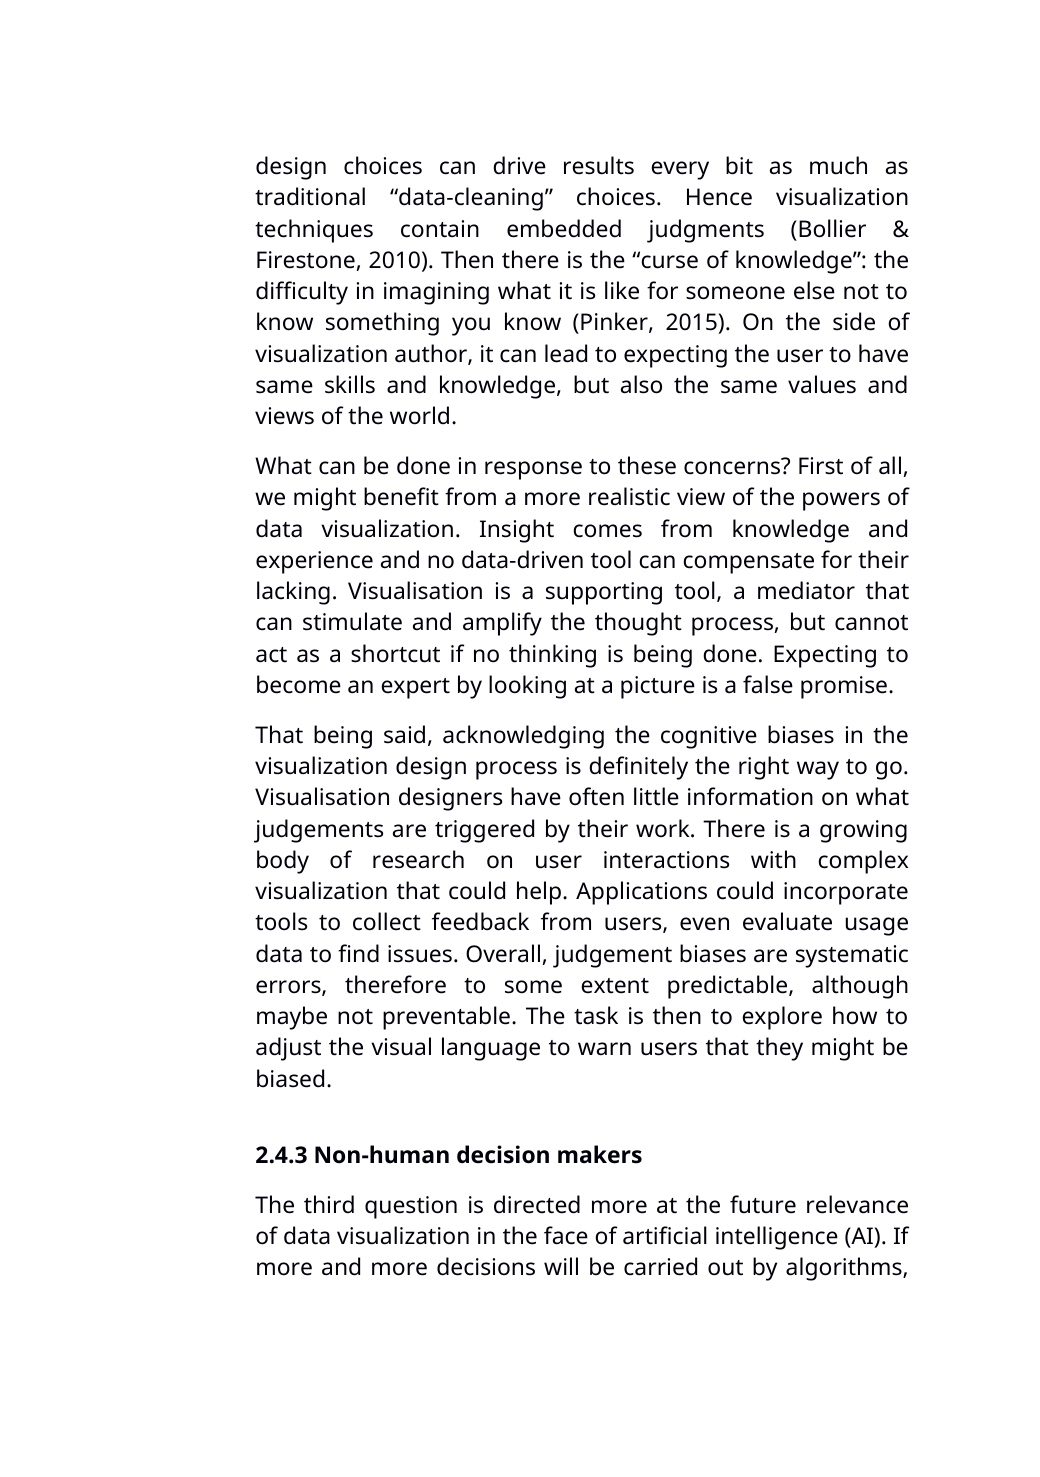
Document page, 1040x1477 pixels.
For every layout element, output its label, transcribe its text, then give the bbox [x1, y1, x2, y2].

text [255, 150, 910, 431]
text That being said, acknowledging the cognitive biases in the visualization design process is definitely the right way to go. Visualisation designers have often little information on what judgements are triggered by their work. There is a growing body of research on user interactions with complex visualization that could help. Applications could incorporate tools to collect feedback from users, even evaluate usage data to find issues. Overall, judgement biases are systematic errors, therefore to some extent predictable, although maybe not preventable. The task is then to explore how to adjust the visual language to warn users that they might be biased. [255, 719, 910, 1094]
text What can be done in response to these concerns? First of all, we might benefit from a more realistic view of the powers of data visualization. Insight comes from knowledge and experience and no data-driven tool can compensate for their lacking. Visualisation is a supporting tool, a mediator that can stimulate and amplify the thought process, but cannot act as a shortcut if no thinking is being done. Expecting to become an expert by looking at a picture is a false promise. [255, 450, 910, 700]
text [255, 1189, 910, 1282]
subtitle 2.4.3 Non-human decision makers [255, 1139, 910, 1170]
